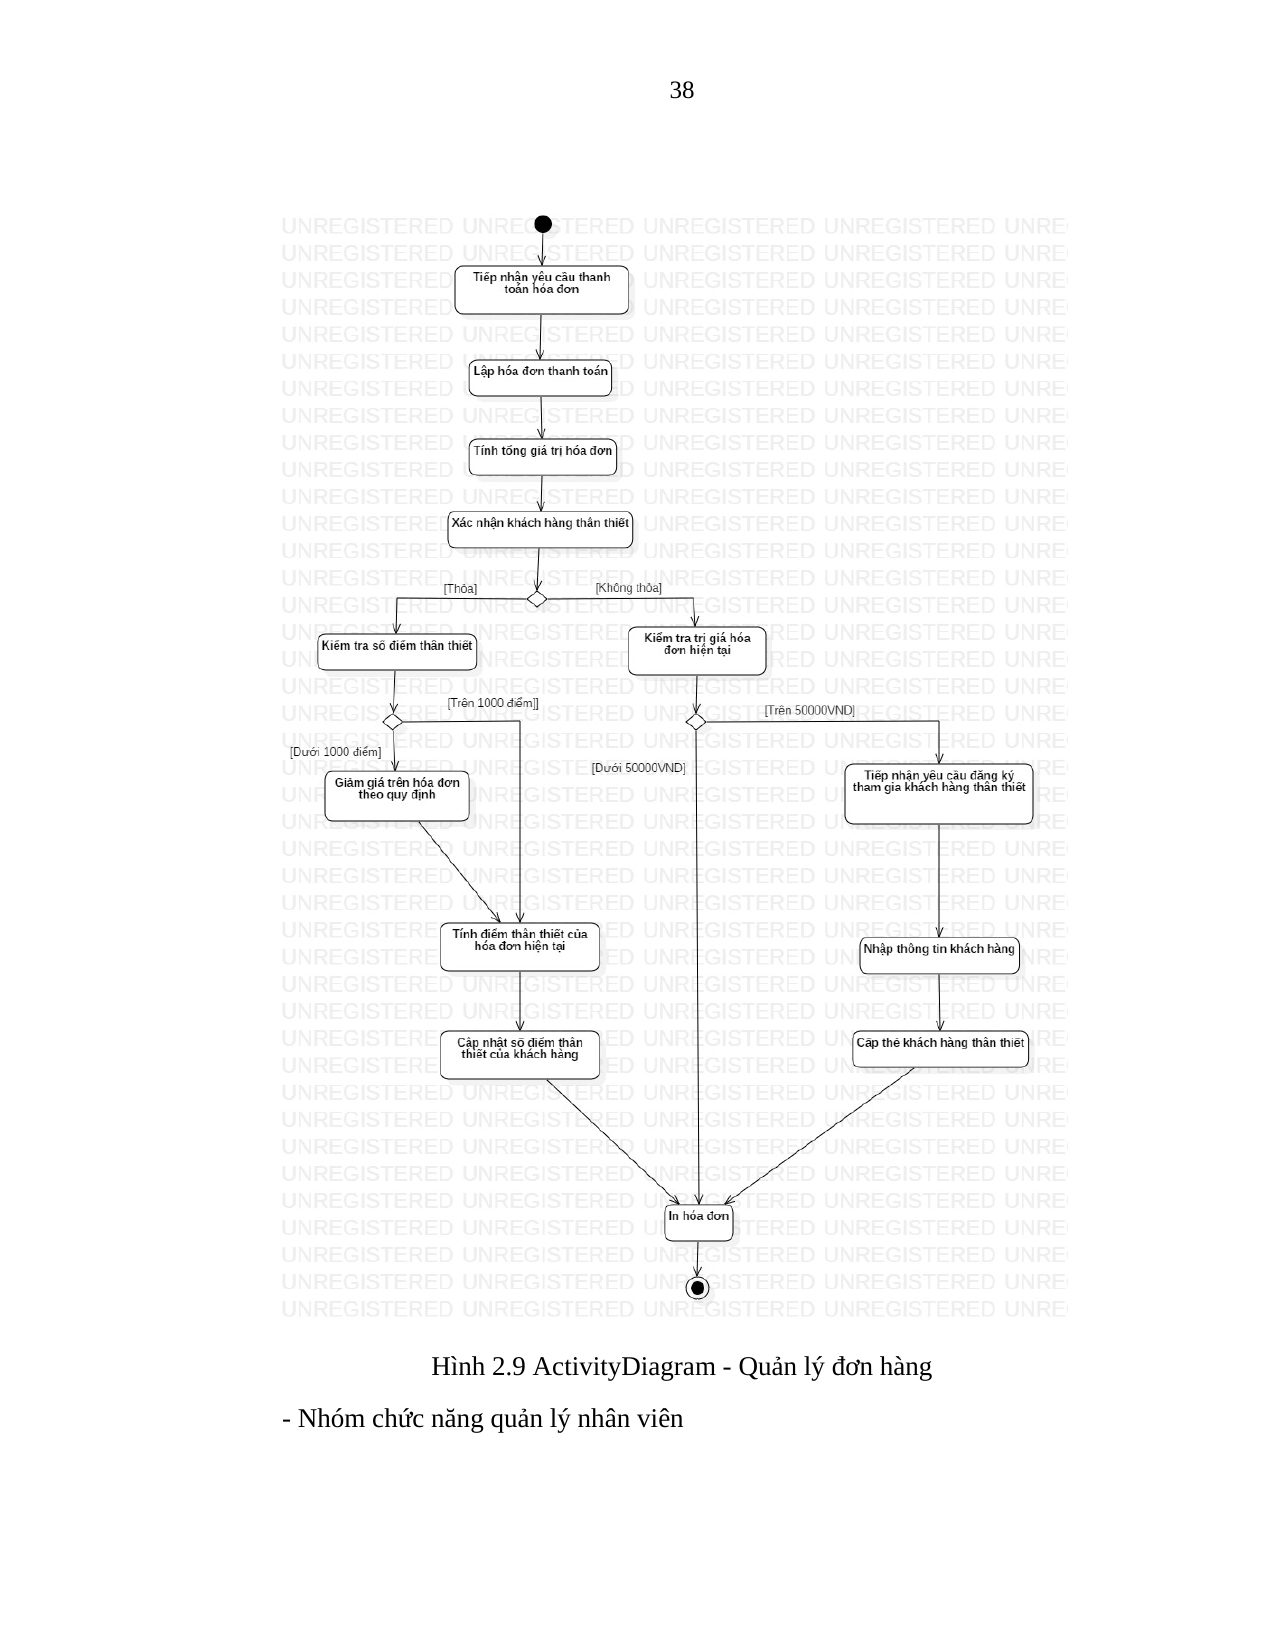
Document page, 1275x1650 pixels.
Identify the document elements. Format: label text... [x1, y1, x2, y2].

picture [281, 206, 1068, 1335]
text - Nhóm chức năng quản lý nhân viên [207, 1402, 1157, 1433]
text Hình 2.9 ActivityDiagram - Quản lý đơn hàng [207, 1350, 1157, 1381]
